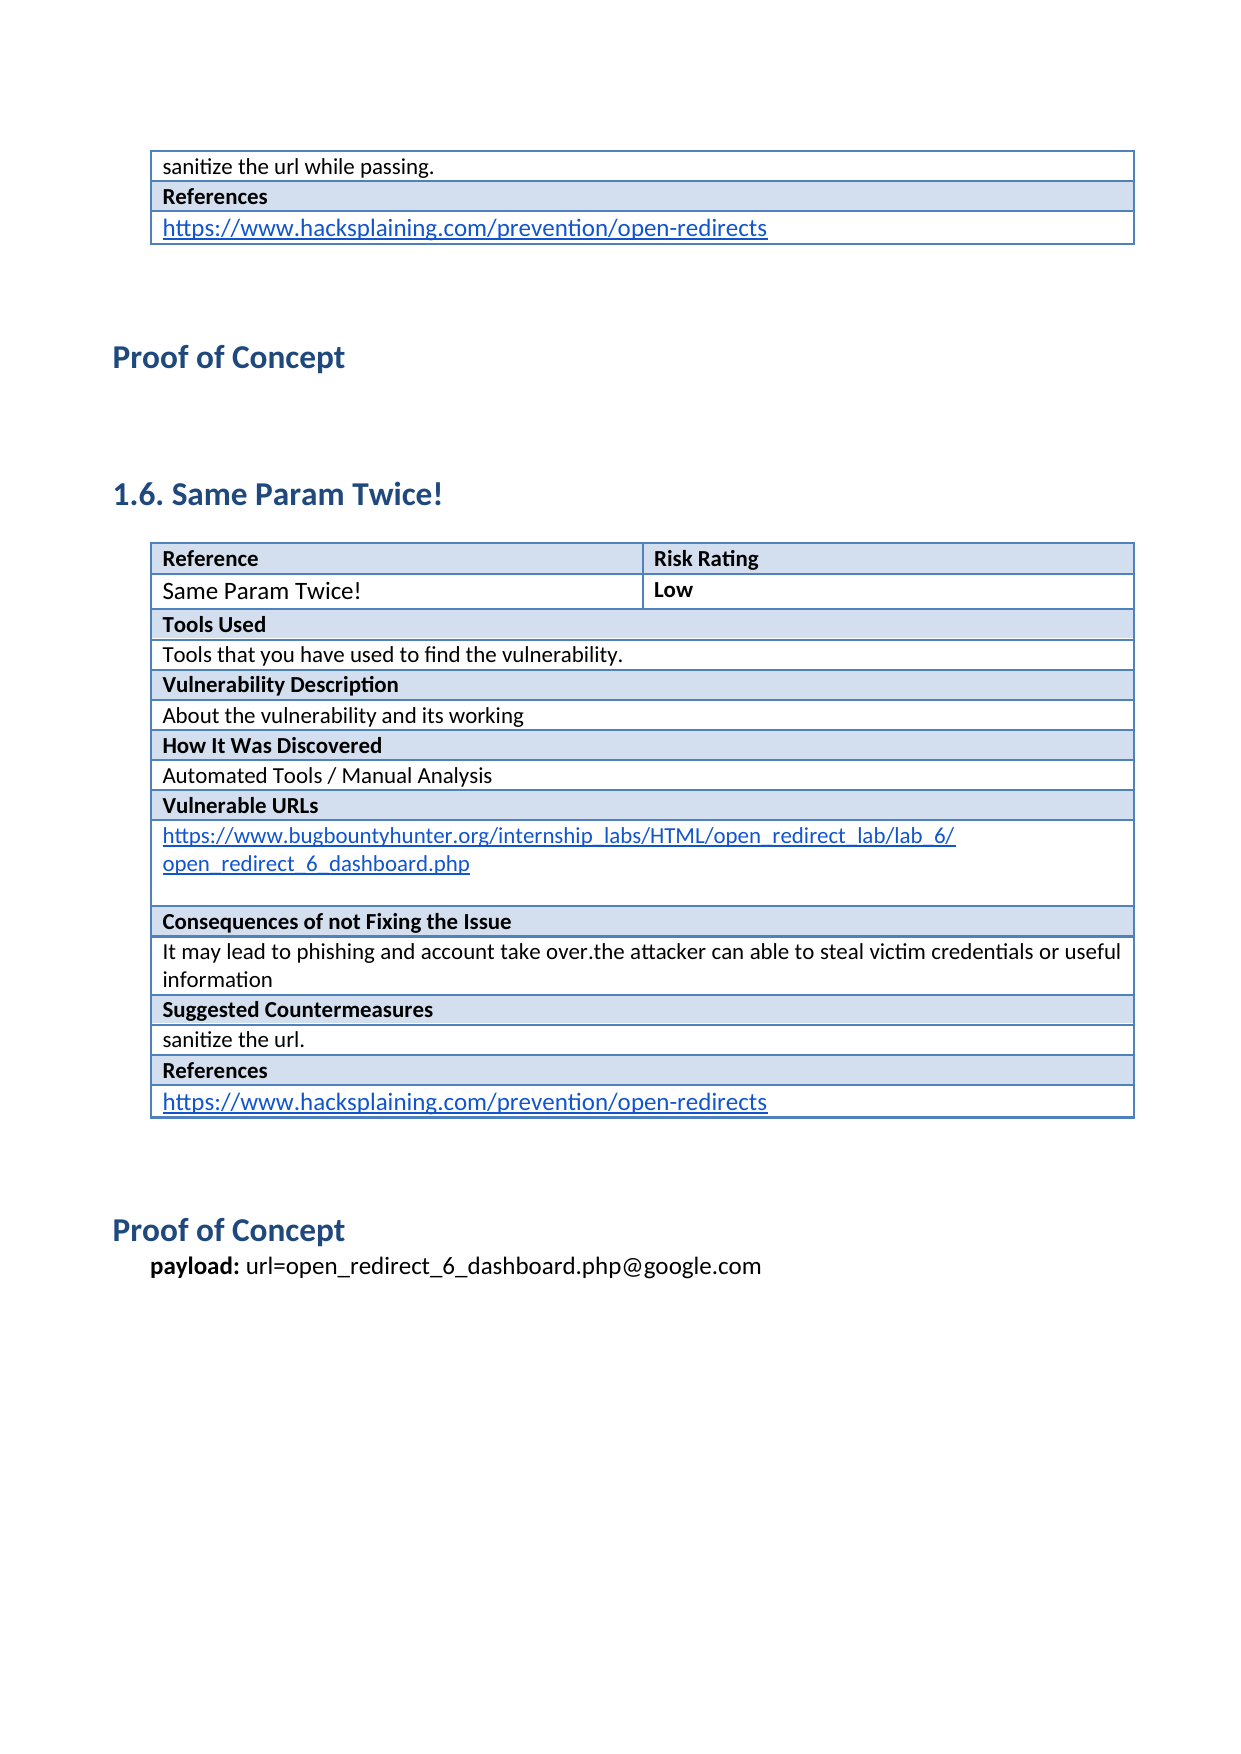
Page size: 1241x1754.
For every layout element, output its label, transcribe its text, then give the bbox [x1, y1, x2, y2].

table_cell https://www.bugbountyhunter.org/internship_labs/HTML/open_redirect_lab/lab_6/open_redirect_6_dashboard.php [152, 821, 1133, 905]
table_cell It may lead to phishing and account take over.the attacker can able to steal victim credentials or useful information [152, 938, 1133, 993]
table_cell Automated Tools / Manual Analysis [152, 761, 1133, 789]
table_cell https://www.hacksplaining.com/prevention/open-redirects [152, 1086, 1133, 1116]
table_cell Same Param Twice! [152, 575, 642, 608]
table_cell Consequences of not Fixing the Issue [152, 907, 1133, 935]
subtitle Proof of Concept [112, 336, 1090, 376]
table_cell References [152, 1056, 1133, 1084]
table_cell Tools that you have used to find the vulnerability. [152, 641, 1133, 668]
table_cell Tools Used [152, 610, 1133, 638]
table_cell sanitize the url while passing. [152, 152, 1133, 180]
table_cell https://www.hacksplaining.com/prevention/open-redirects [152, 212, 1133, 243]
table_header Risk Rating [644, 544, 1133, 573]
table_cell sanitize the url. [152, 1026, 1133, 1054]
table_header Reference [152, 544, 642, 573]
table_cell How It Was Discovered [152, 731, 1133, 759]
table_cell Vulnerability Description [152, 671, 1133, 699]
text payload: url=open_redirect_6_dashboard.php@google.com [150, 1250, 1090, 1280]
subtitle 1.6. Same Param Twice! [112, 473, 1090, 513]
table_cell Low [644, 575, 1133, 608]
table_cell References [152, 182, 1133, 210]
table_cell Suggested Countermeasures [152, 996, 1133, 1023]
table_cell About the vulnerability and its working [152, 701, 1133, 729]
table_cell Vulnerable URLs [152, 791, 1133, 819]
subtitle Proof of Concept [112, 1209, 1090, 1250]
